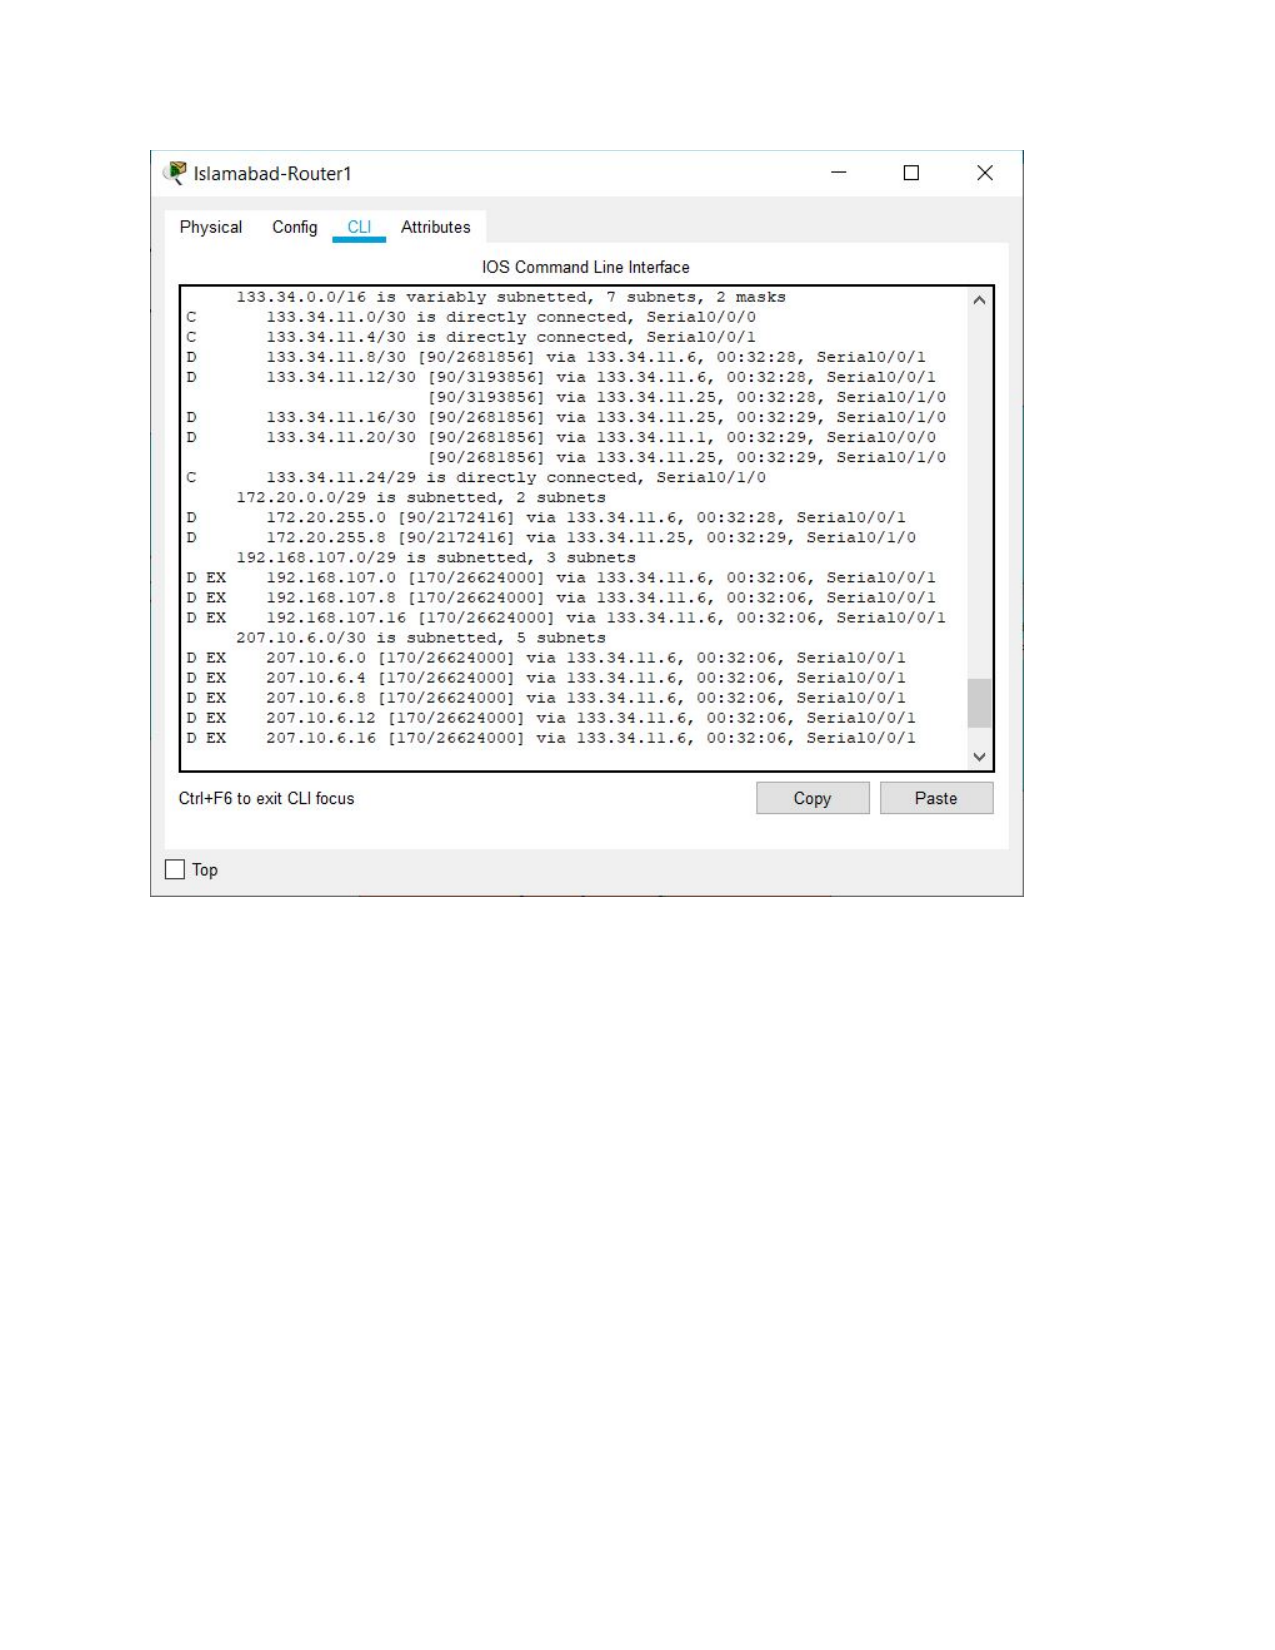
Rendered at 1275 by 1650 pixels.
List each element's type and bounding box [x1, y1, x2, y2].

picture [150, 150, 1024, 897]
